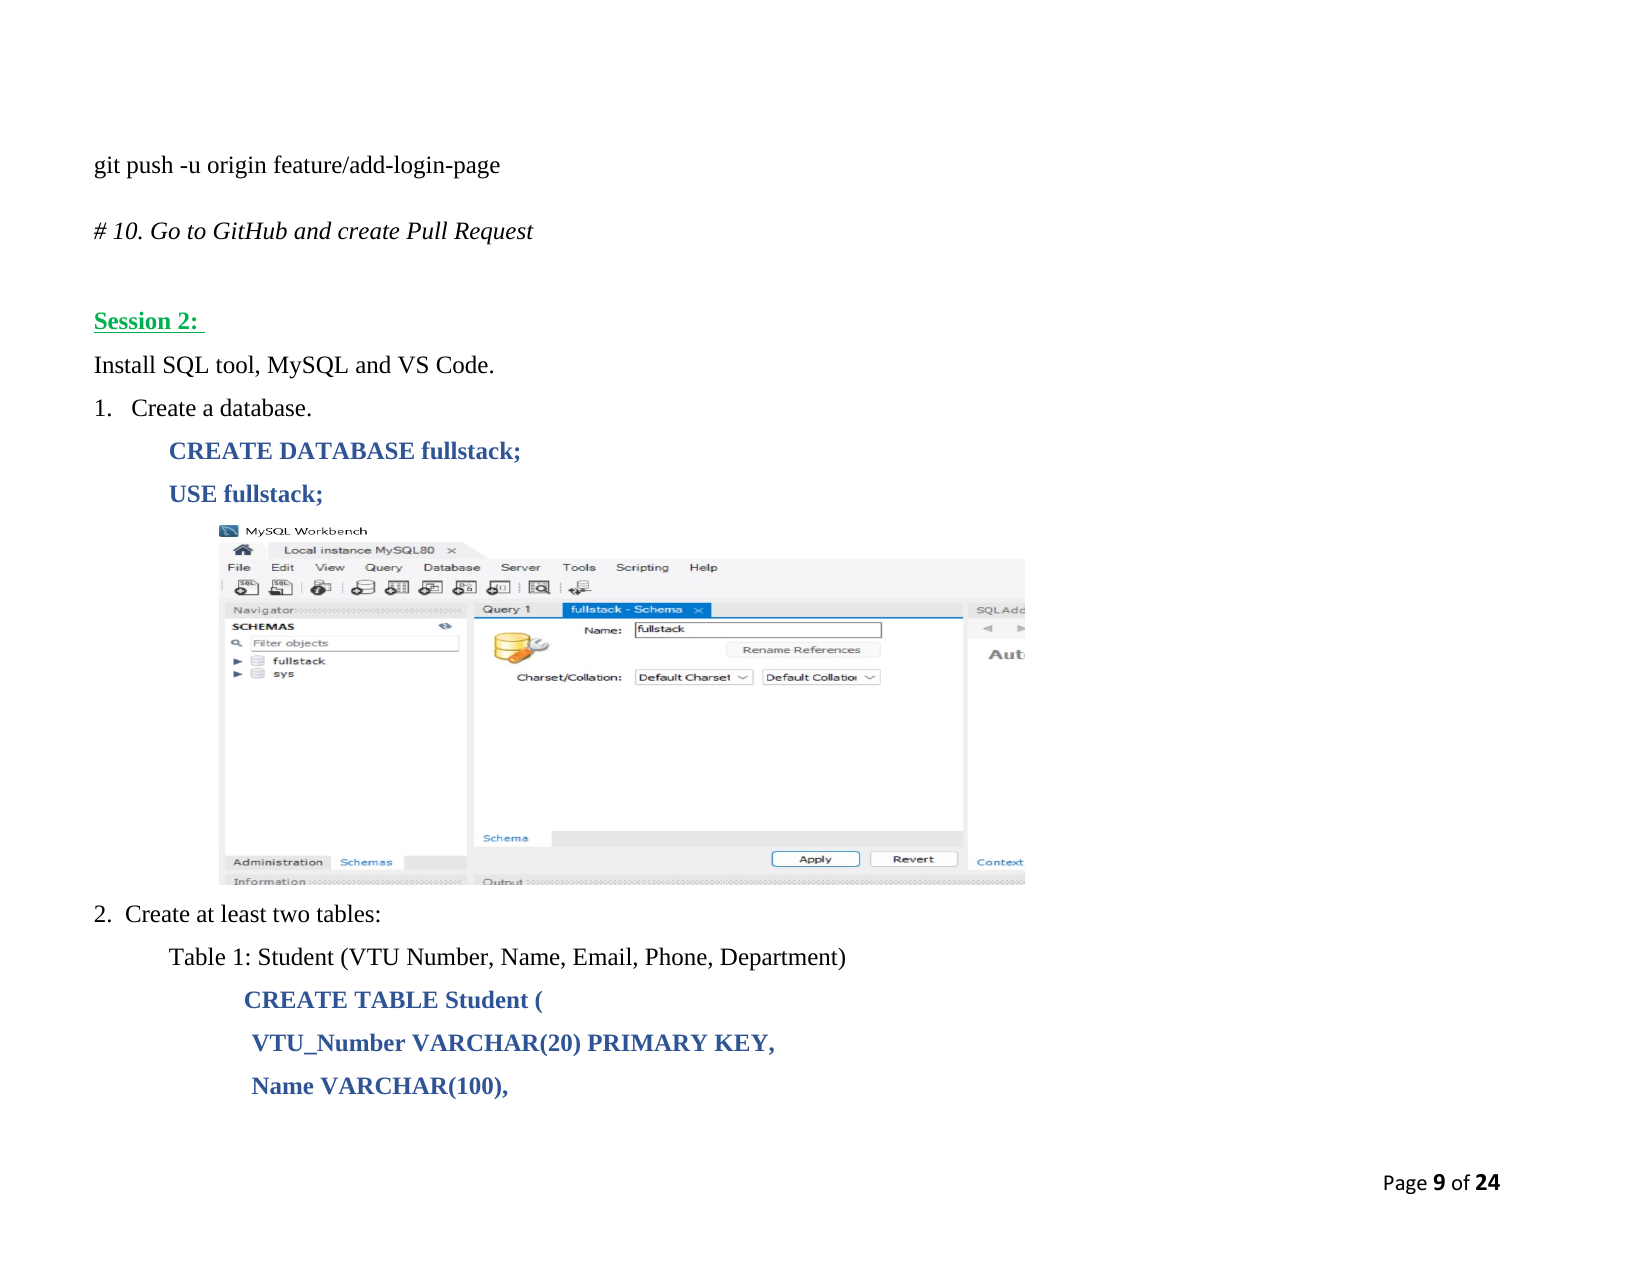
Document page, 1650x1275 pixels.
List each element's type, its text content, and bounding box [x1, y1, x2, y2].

text Table 1: Student (VTU Number, Name, Email, Phone, Department) [93, 942, 1500, 971]
list Create a database. [93, 393, 1500, 422]
text git push -u origin feature/add-login-page [94, 150, 1500, 179]
text Session 2: [93, 307, 1500, 335]
text CREATE TABLE Student ( [226, 985, 1500, 1014]
text CREATE DATABASE fullstack; [169, 436, 1500, 465]
text # 10. Go to GitHub and create Pull Request [94, 216, 1500, 245]
picture [218, 522, 1025, 885]
text Name VARCHAR(100), [226, 1071, 1500, 1100]
text Install SQL tool, MySQL and VS Code. [93, 350, 1500, 378]
text USE fullstack; [169, 479, 1500, 508]
text VTU_Number VARCHAR(20) PRIMARY KEY, [226, 1028, 1500, 1057]
text 2. Create at least two tables: [93, 899, 1500, 927]
